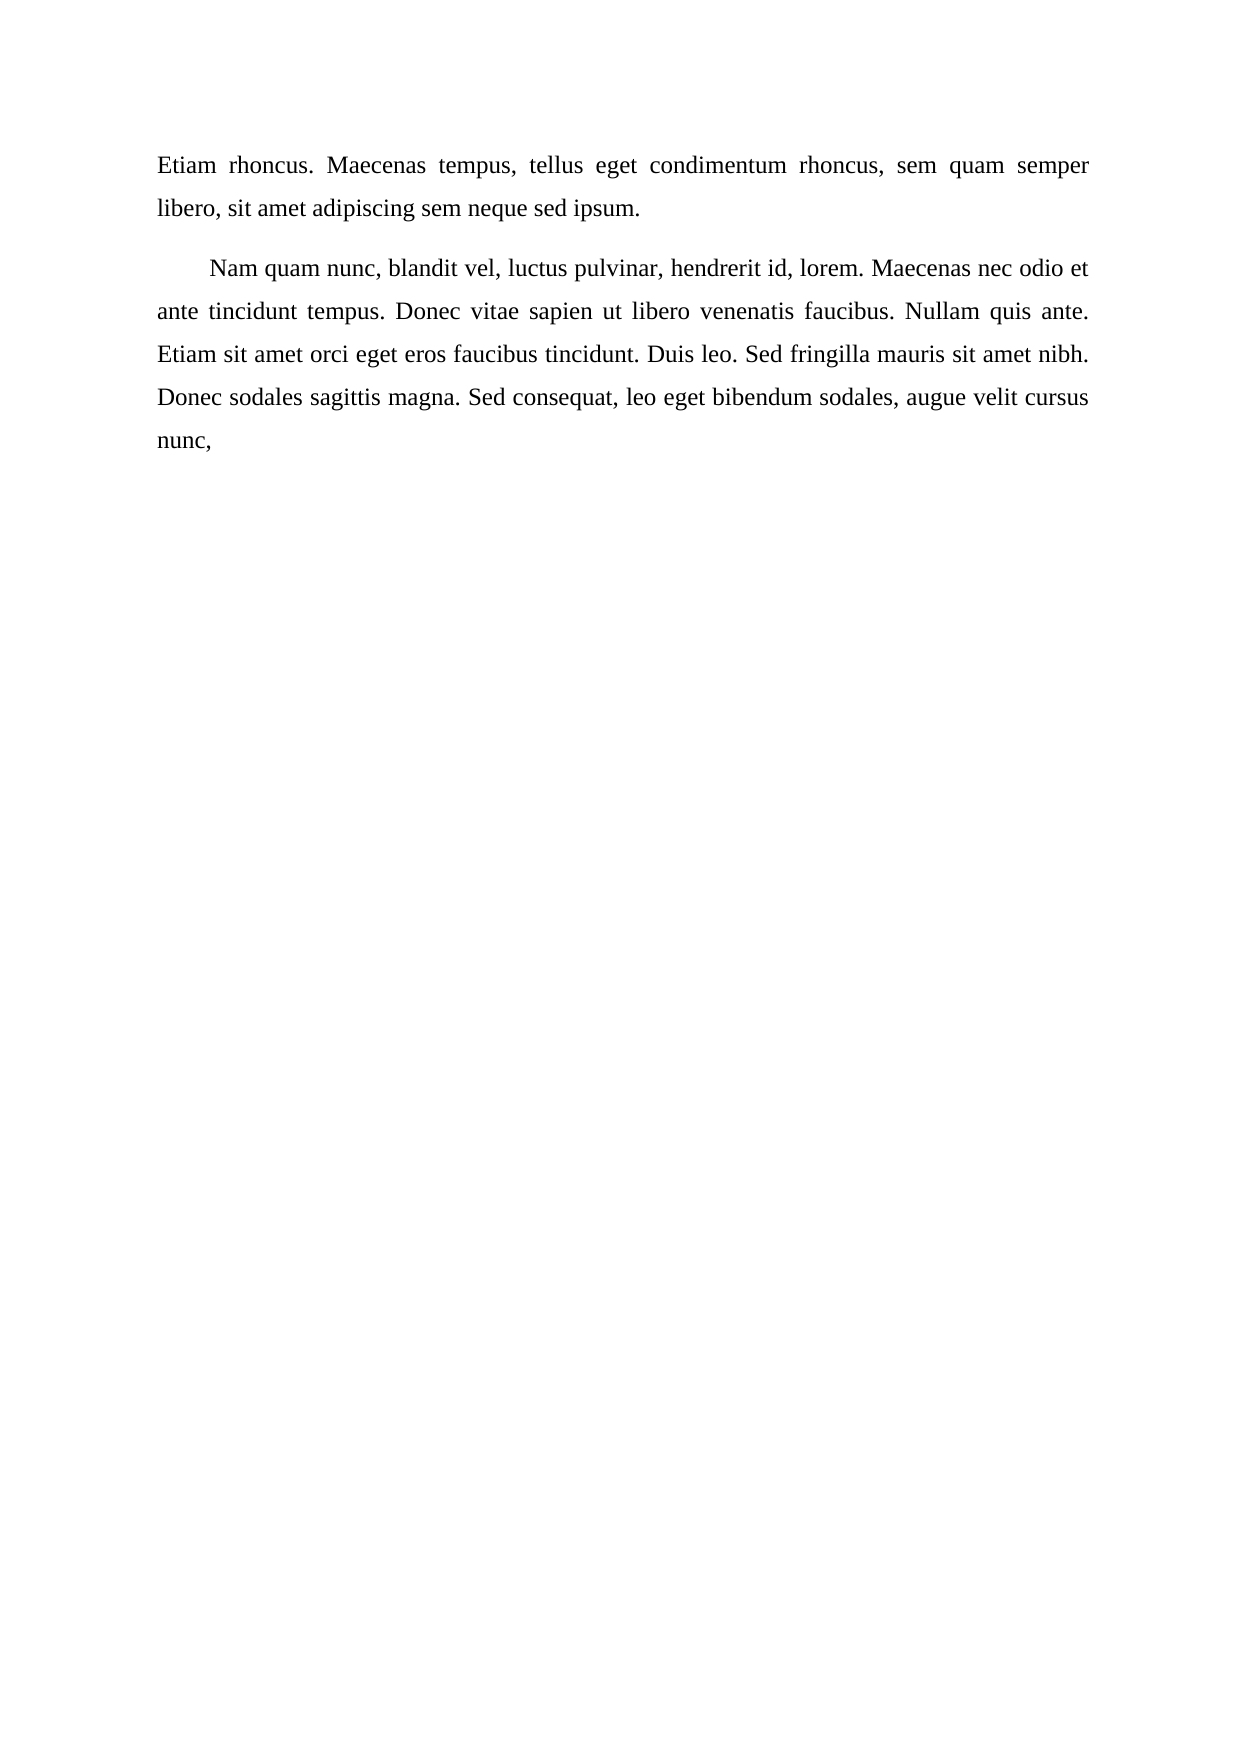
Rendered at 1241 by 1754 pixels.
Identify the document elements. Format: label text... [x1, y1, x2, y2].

text Nam quam nunc, blandit vel, luctus pulvinar, hendrerit id, lorem. Maecenas nec odio et ante tincidunt tempus. Donec vitae sapien ut libero venenatis faucibus. Nullam quis ante. Etiam sit amet orci eget eros faucibus tincidunt. Duis leo. Sed fringilla mauris sit amet nibh. Donec sodales sagittis magna. Sed consequat, leo eget bibendum sodales, augue velit cursus nunc, [157, 253, 1090, 454]
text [157, 150, 1090, 222]
